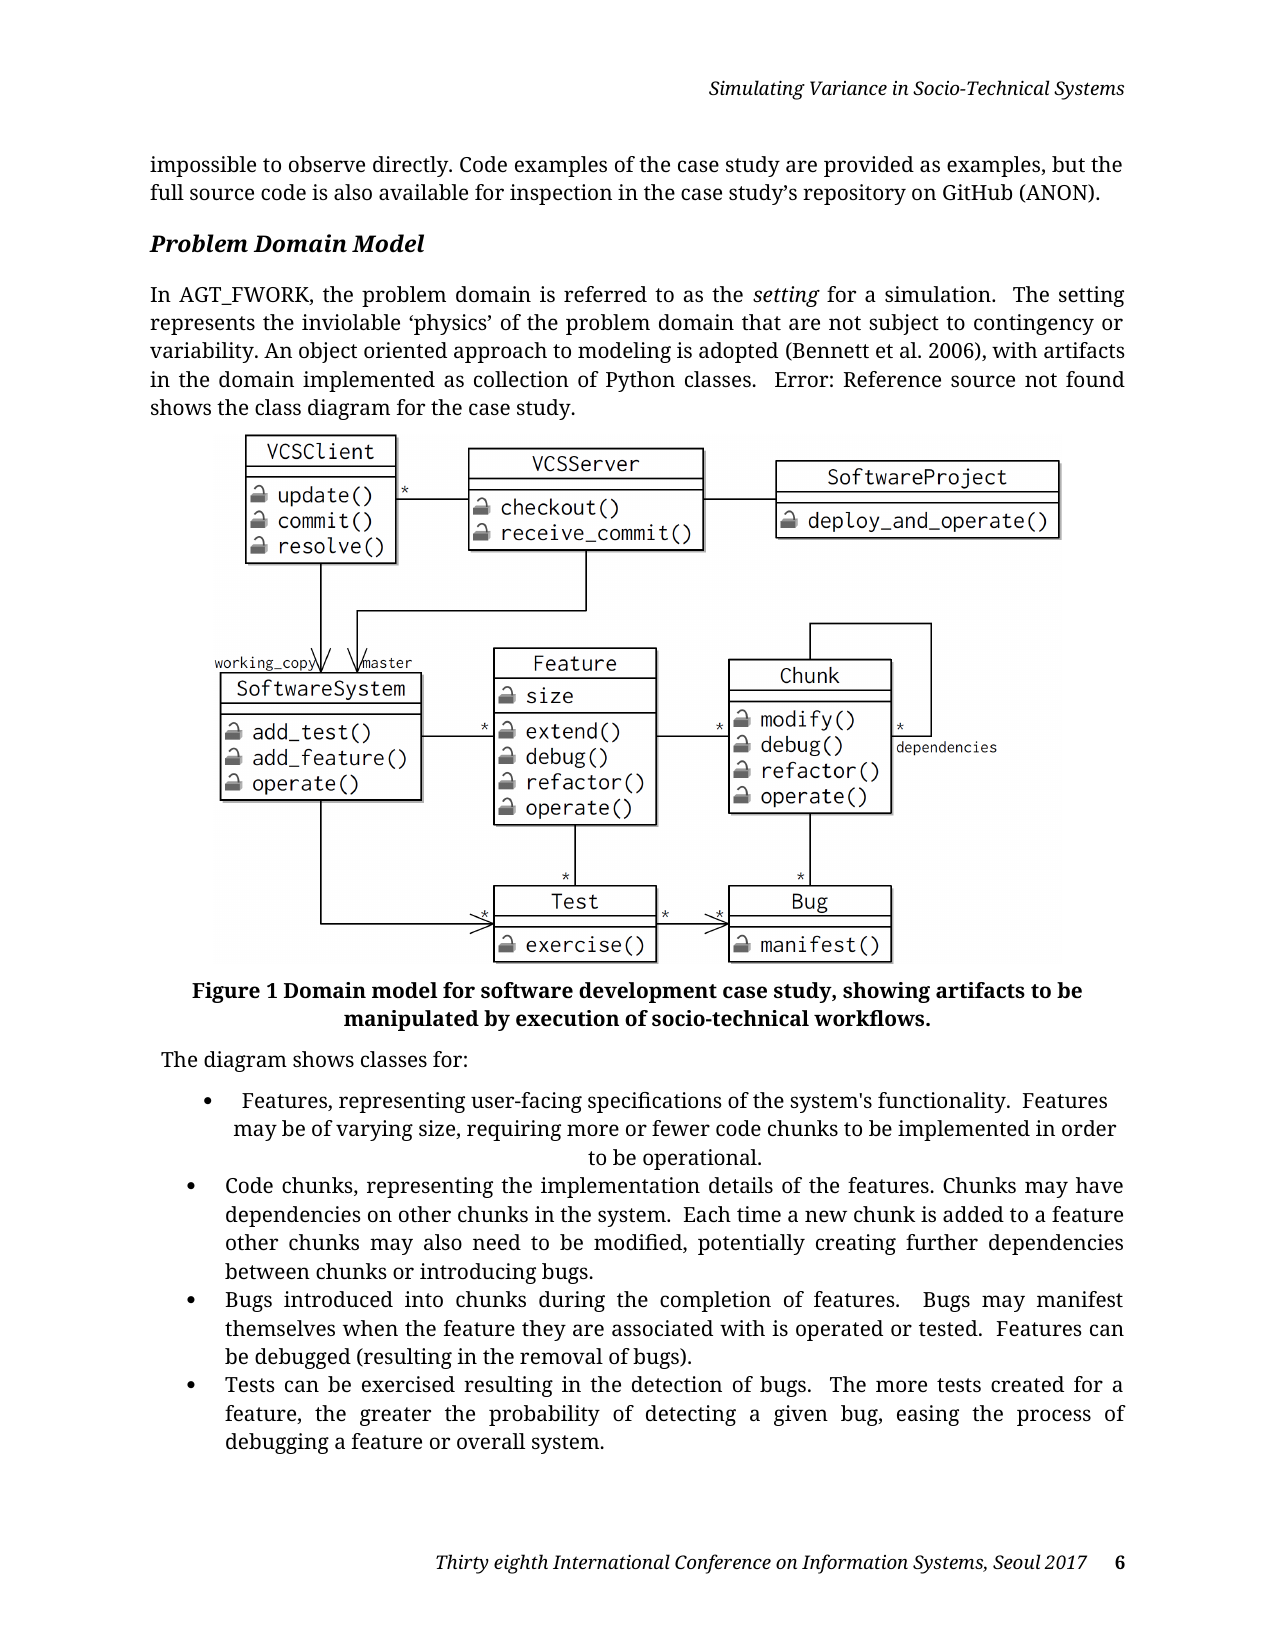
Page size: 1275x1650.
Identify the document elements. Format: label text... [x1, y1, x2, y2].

picture [213, 434, 1062, 964]
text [150, 150, 1125, 207]
list Features, representing user-facing specifications of the system's functionality. Features may be of varying size, requiring more or fewer code chunks to be implemented in order to be operational. [187, 1086, 1125, 1171]
list Code chunks, representing the implementation details of the features. Chunks may have dependencies on other chunks in the system. Each time a new chunk is added to a feature other chunks may also need to be modified, potentially creating further dependencies between chunks or introducing bugs. [187, 1171, 1125, 1285]
text The diagram shows classes for: [150, 1045, 1125, 1074]
subtitle Problem Domain Model [150, 228, 1125, 259]
list Bugs introduced into chunks during the completion of features. Bugs may manifest themselves when the feature they are associated with is operated or tested. Features can be debugged (resulting in the removal of bugs). [187, 1285, 1125, 1371]
list Tests can be exercised resulting in the detection of bugs. The more tests created for a feature, the greater the probability of detecting a given bug, easing the process of debugging a feature or overall system. [187, 1371, 1125, 1456]
